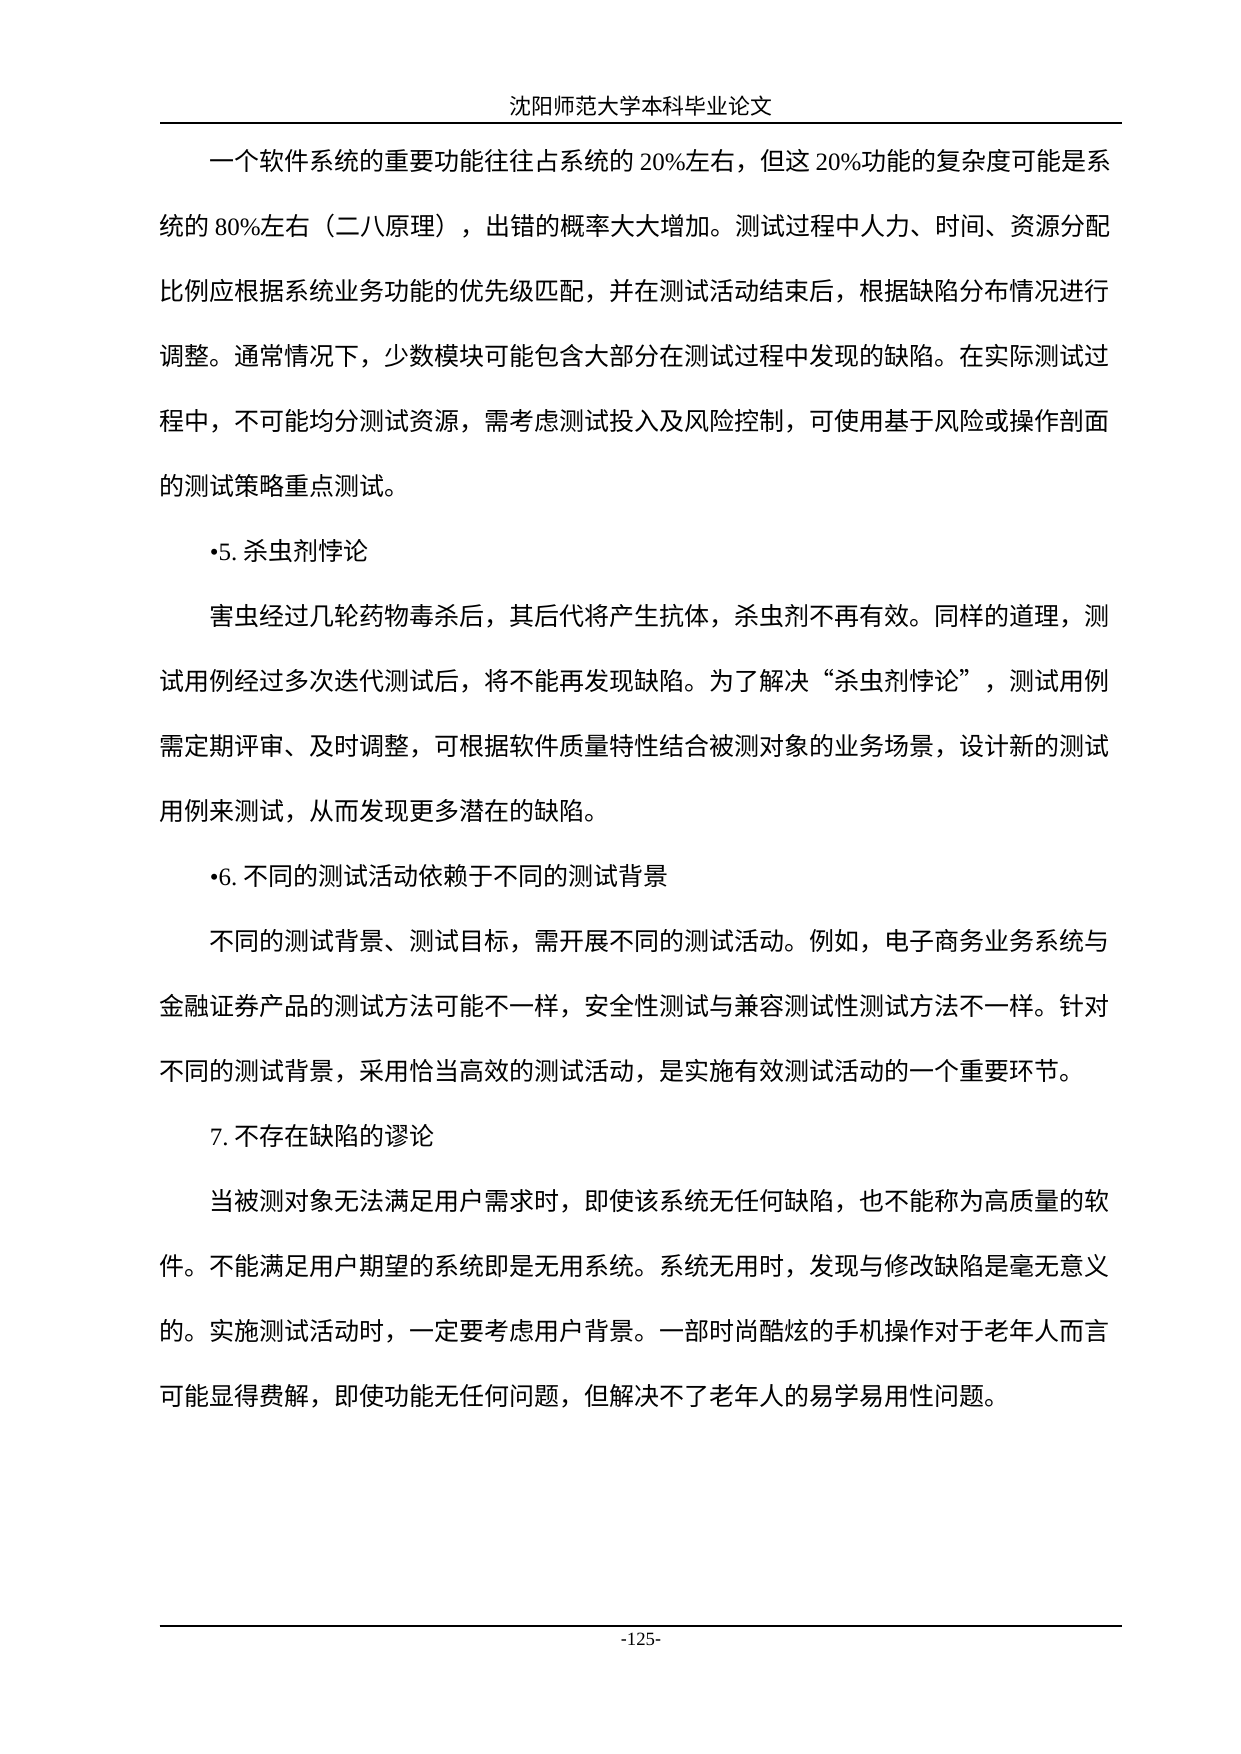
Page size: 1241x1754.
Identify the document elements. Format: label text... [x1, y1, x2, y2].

text •6. 不同的测试活动依赖于不同的测试背景 [159, 842, 1122, 907]
text 7. 不存在缺陷的谬论 [159, 1102, 1122, 1167]
text 不同的测试背景、测试目标，需开展不同的测试活动。例如，电子商务业务系统与金融证券产品的测试方法可能不一样，安全性测试与兼容测试性测试方法不一样。针对不同的测试背景，采用恰当高效的测试活动，是实施有效测试活动的一个重要环节。 [159, 907, 1122, 1102]
text 一个软件系统的重要功能往往占系统的20%左右，但这20%功能的复杂度可能是系统的80%左右（二八原理），出错的概率大大增加。测试过程中人力、时间、资源分配比例应根据系统业务功能的优先级匹配，并在测试活动结束后，根据缺陷分布情况进行调整。通常情况下，少数模块可能包含大部分在测试过程中发现的缺陷。在实际测试过程中，不可能均分测试资源，需考虑测试投入及风险控制，可使用基于风险或操作剖面的测试策略重点测试。 [159, 127, 1122, 517]
text 害虫经过几轮药物毒杀后，其后代将产生抗体，杀虫剂不再有效。同样的道理，测试用例经过多次迭代测试后，将不能再发现缺陷。为了解决“杀虫剂悖论”，测试用例需定期评审、及时调整，可根据软件质量特性结合被测对象的业务场景，设计新的测试用例来测试，从而发现更多潜在的缺陷。 [159, 582, 1122, 842]
text 当被测对象无法满足用户需求时，即使该系统无任何缺陷，也不能称为高质量的软件。不能满足用户期望的系统即是无用系统。系统无用时，发现与修改缺陷是毫无意义的。实施测试活动时，一定要考虑用户背景。一部时尚酷炫的手机操作对于老年人而言可能显得费解，即使功能无任何问题，但解决不了老年人的易学易用性问题。 [159, 1167, 1122, 1427]
text •5. 杀虫剂悖论 [159, 517, 1122, 582]
